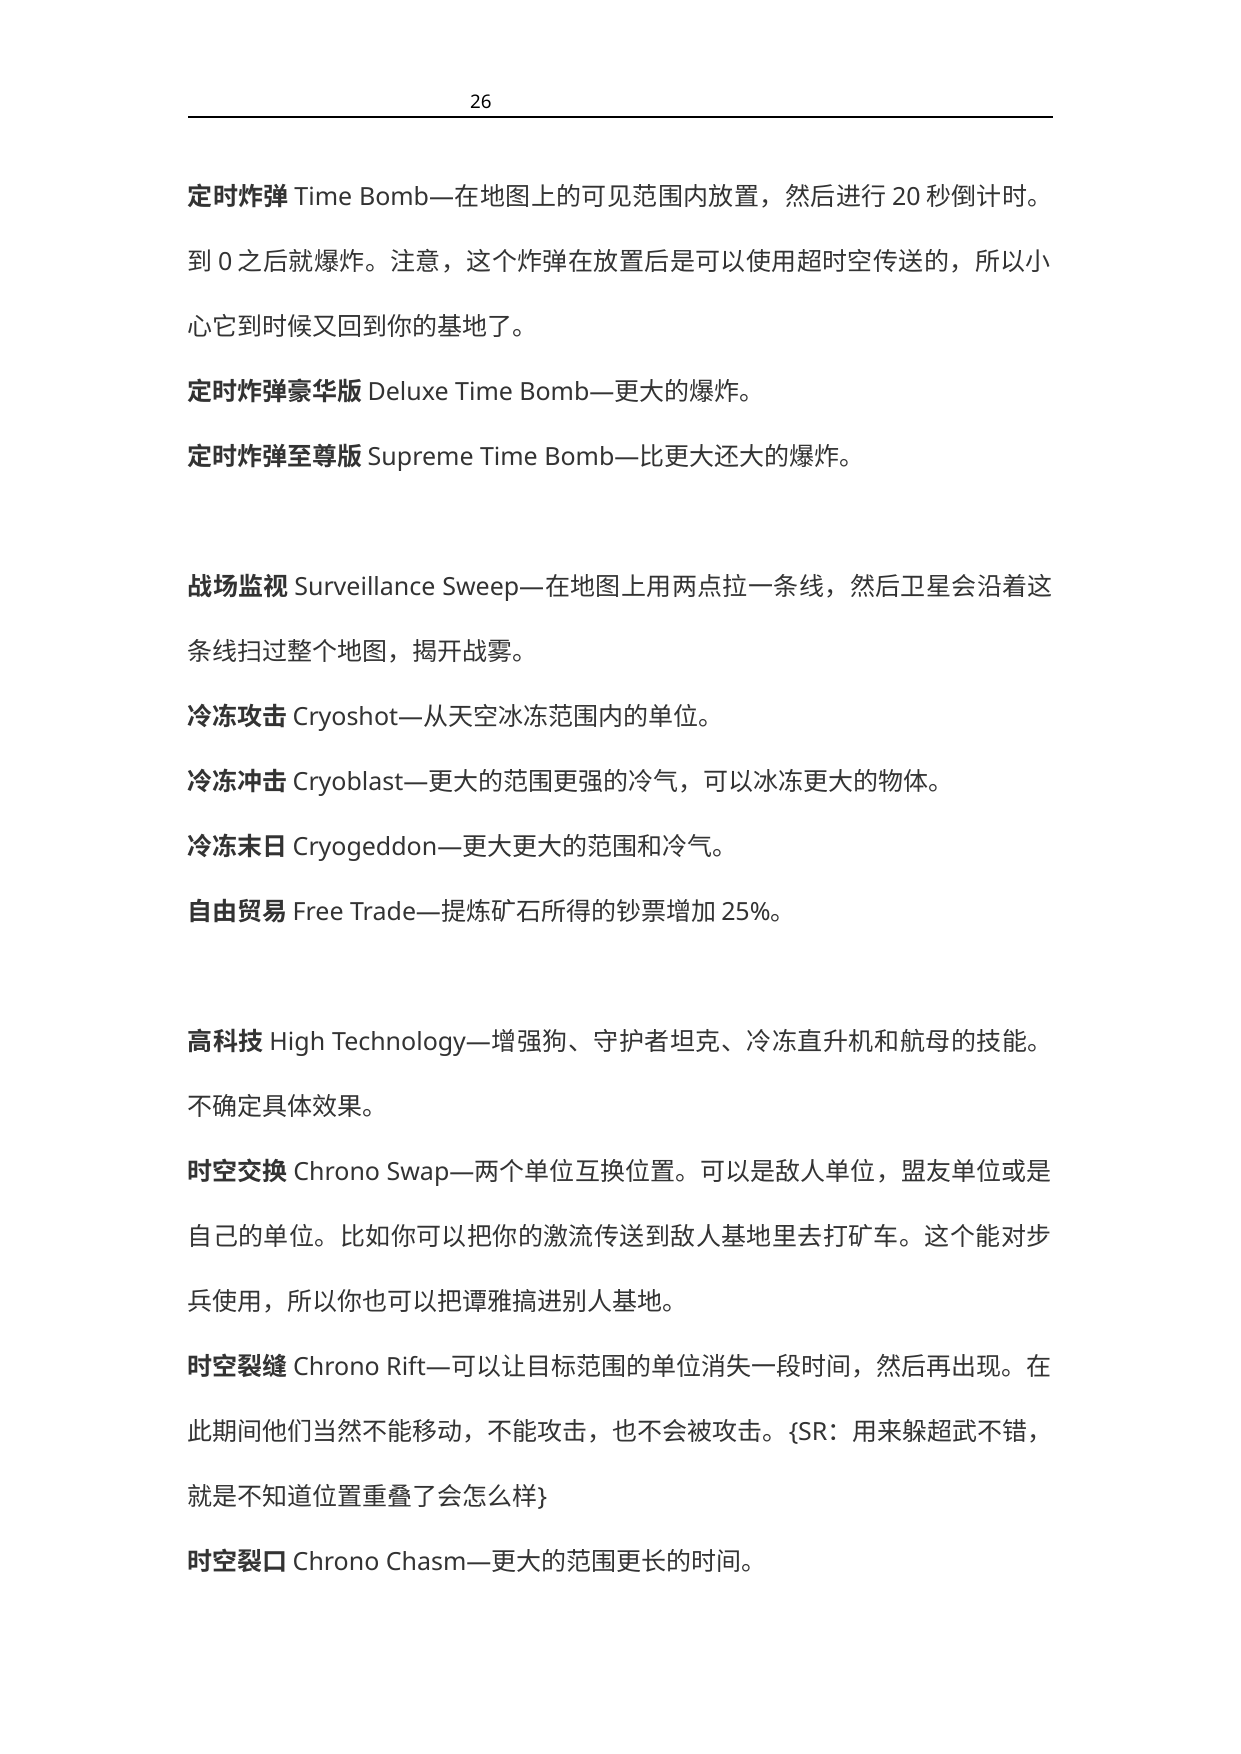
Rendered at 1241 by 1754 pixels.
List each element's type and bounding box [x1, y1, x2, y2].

text [187, 162, 1053, 1592]
